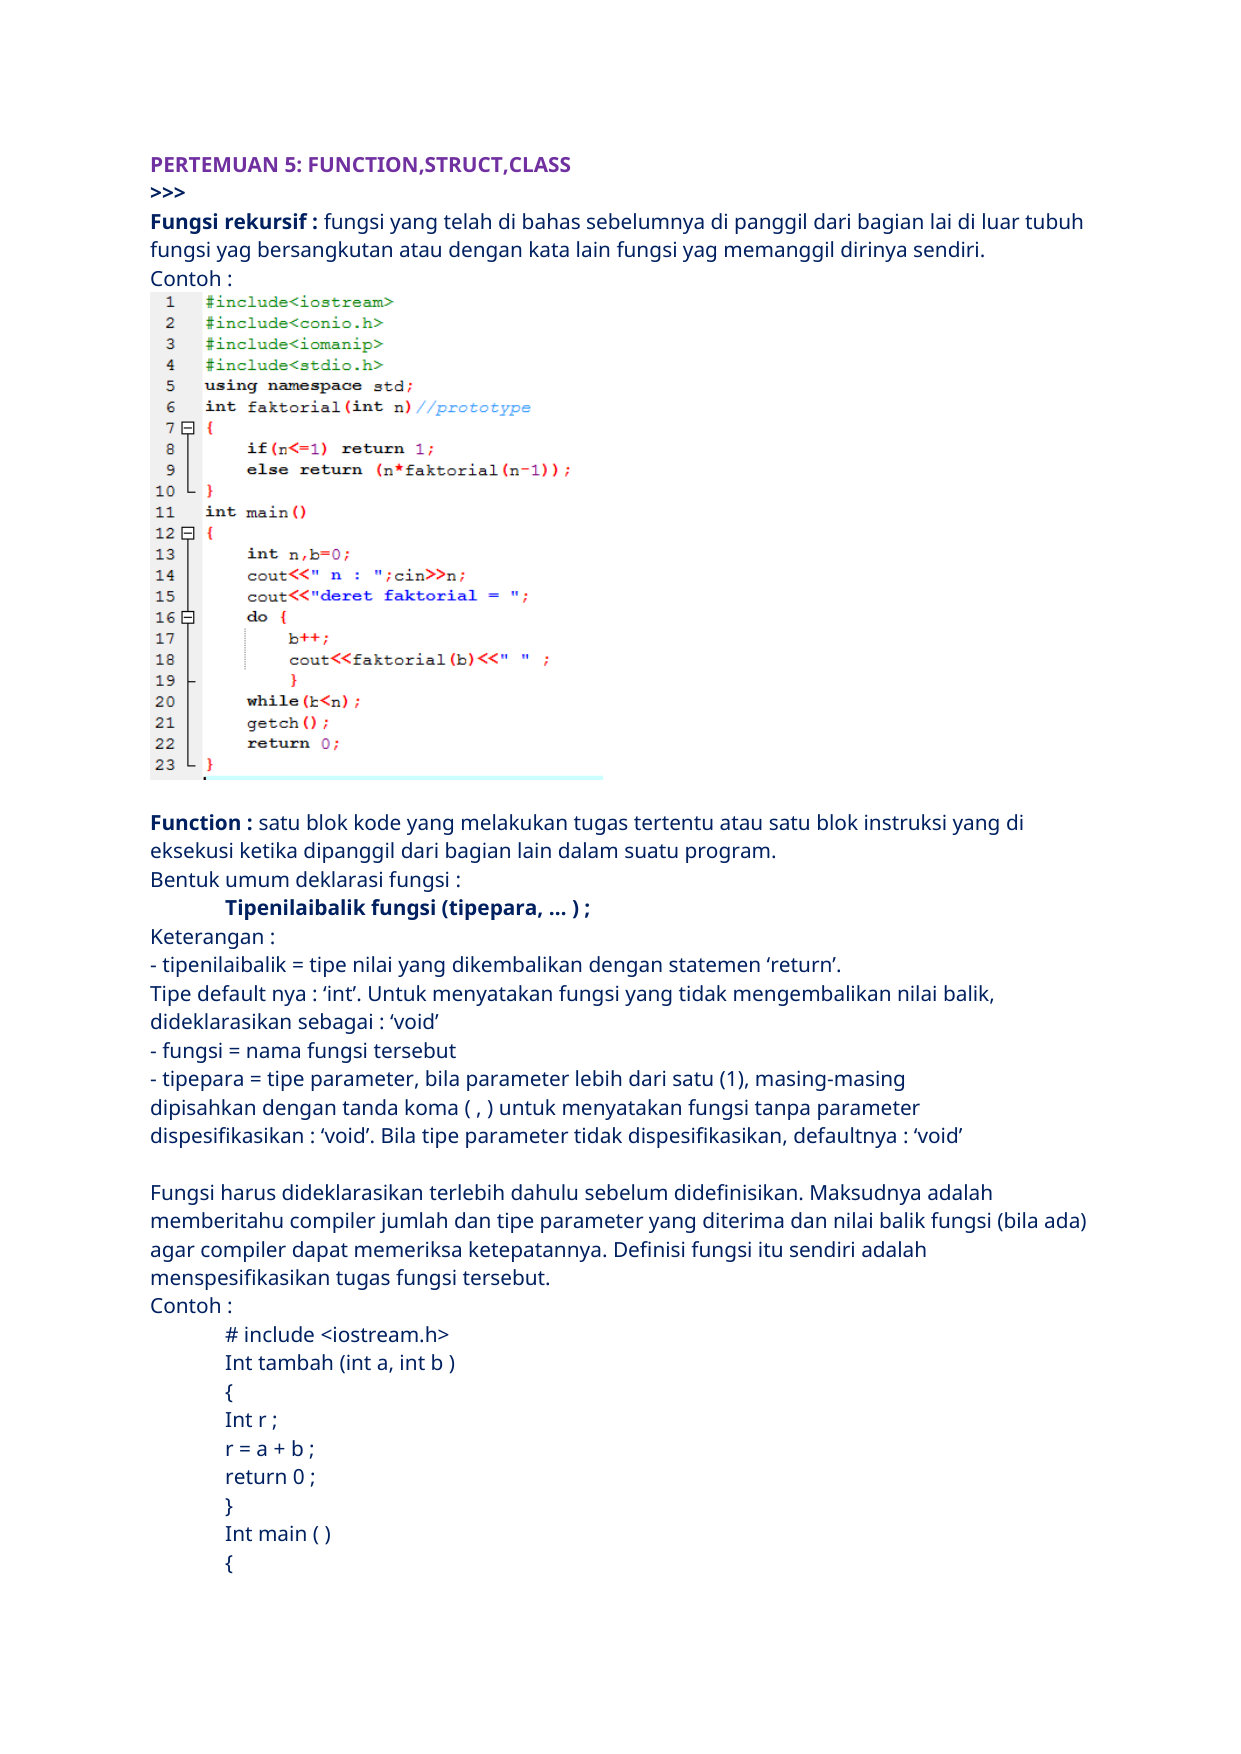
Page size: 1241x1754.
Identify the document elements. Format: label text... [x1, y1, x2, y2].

text { [225, 1377, 1090, 1405]
picture [150, 292, 604, 780]
text Contoh : [150, 264, 1090, 292]
text dipisahkan dengan tanda koma ( , ) untuk menyatakan fungsi tanpa parameter dispesifikasikan : ‘void’. Bila tipe parameter tidak dispesifikasikan, defaultnya : ‘void’ [150, 1093, 1090, 1149]
text Keterangan : [150, 922, 1090, 950]
text - tipepara = tipe parameter, bila parameter lebih dari satu (1), masing-masing [150, 1064, 1090, 1093]
text r = a + b ; [150, 1434, 1090, 1462]
text Tipe default nya : ‘int’. Untuk menyatakan fungsi yang tidak mengembalikan nilai balik, dideklarasikan sebagai : ‘void’ [150, 979, 1090, 1036]
text { [150, 1548, 1090, 1576]
text - tipenilaibalik = tipe nilai yang dikembalikan dengan statemen ‘return’. [150, 950, 1090, 979]
text PERTEMUAN 5: FUNCTION,STRUCT,CLASS [150, 150, 1090, 178]
text Int r ; [150, 1405, 1090, 1434]
text Int tambah (int a, int b ) [150, 1348, 1090, 1377]
text return 0 ; [150, 1462, 1090, 1491]
text >>> [150, 178, 1090, 207]
text Fungsi rekursif : fungsi yang telah di bahas sebelumnya di panggil dari bagian lai di luar tubuh fungsi yag bersangkutan atau dengan kata lain fungsi yag memanggil dirinya sendiri. [150, 207, 1090, 264]
text Bentuk umum deklarasi fungsi : [150, 865, 1090, 893]
text Fungsi harus dideklarasikan terlebih dahulu sebelum didefinisikan. Maksudnya adalah memberitahu compiler jumlah dan tipe parameter yang diterima dan nilai balik fungsi (bila ada) agar compiler dapat memeriksa ketepatannya. Definisi fungsi itu sendiri adalah menspesifikasikan tugas fungsi tersebut. [150, 1178, 1090, 1292]
text Function : satu blok kode yang melakukan tugas tertentu atau satu blok instruksi yang di eksekusi ketika dipanggil dari bagian lain dalam suatu program. [150, 808, 1090, 865]
text - fungsi = nama fungsi tersebut [150, 1036, 1090, 1064]
text # include <iostream.h> [150, 1320, 1090, 1348]
text Tipenilaibalik fungsi (tipepara, … ) ; [150, 893, 1090, 922]
text Int main ( ) [150, 1519, 1090, 1548]
text Contoh : [150, 1292, 1090, 1320]
text } [150, 1491, 1090, 1519]
